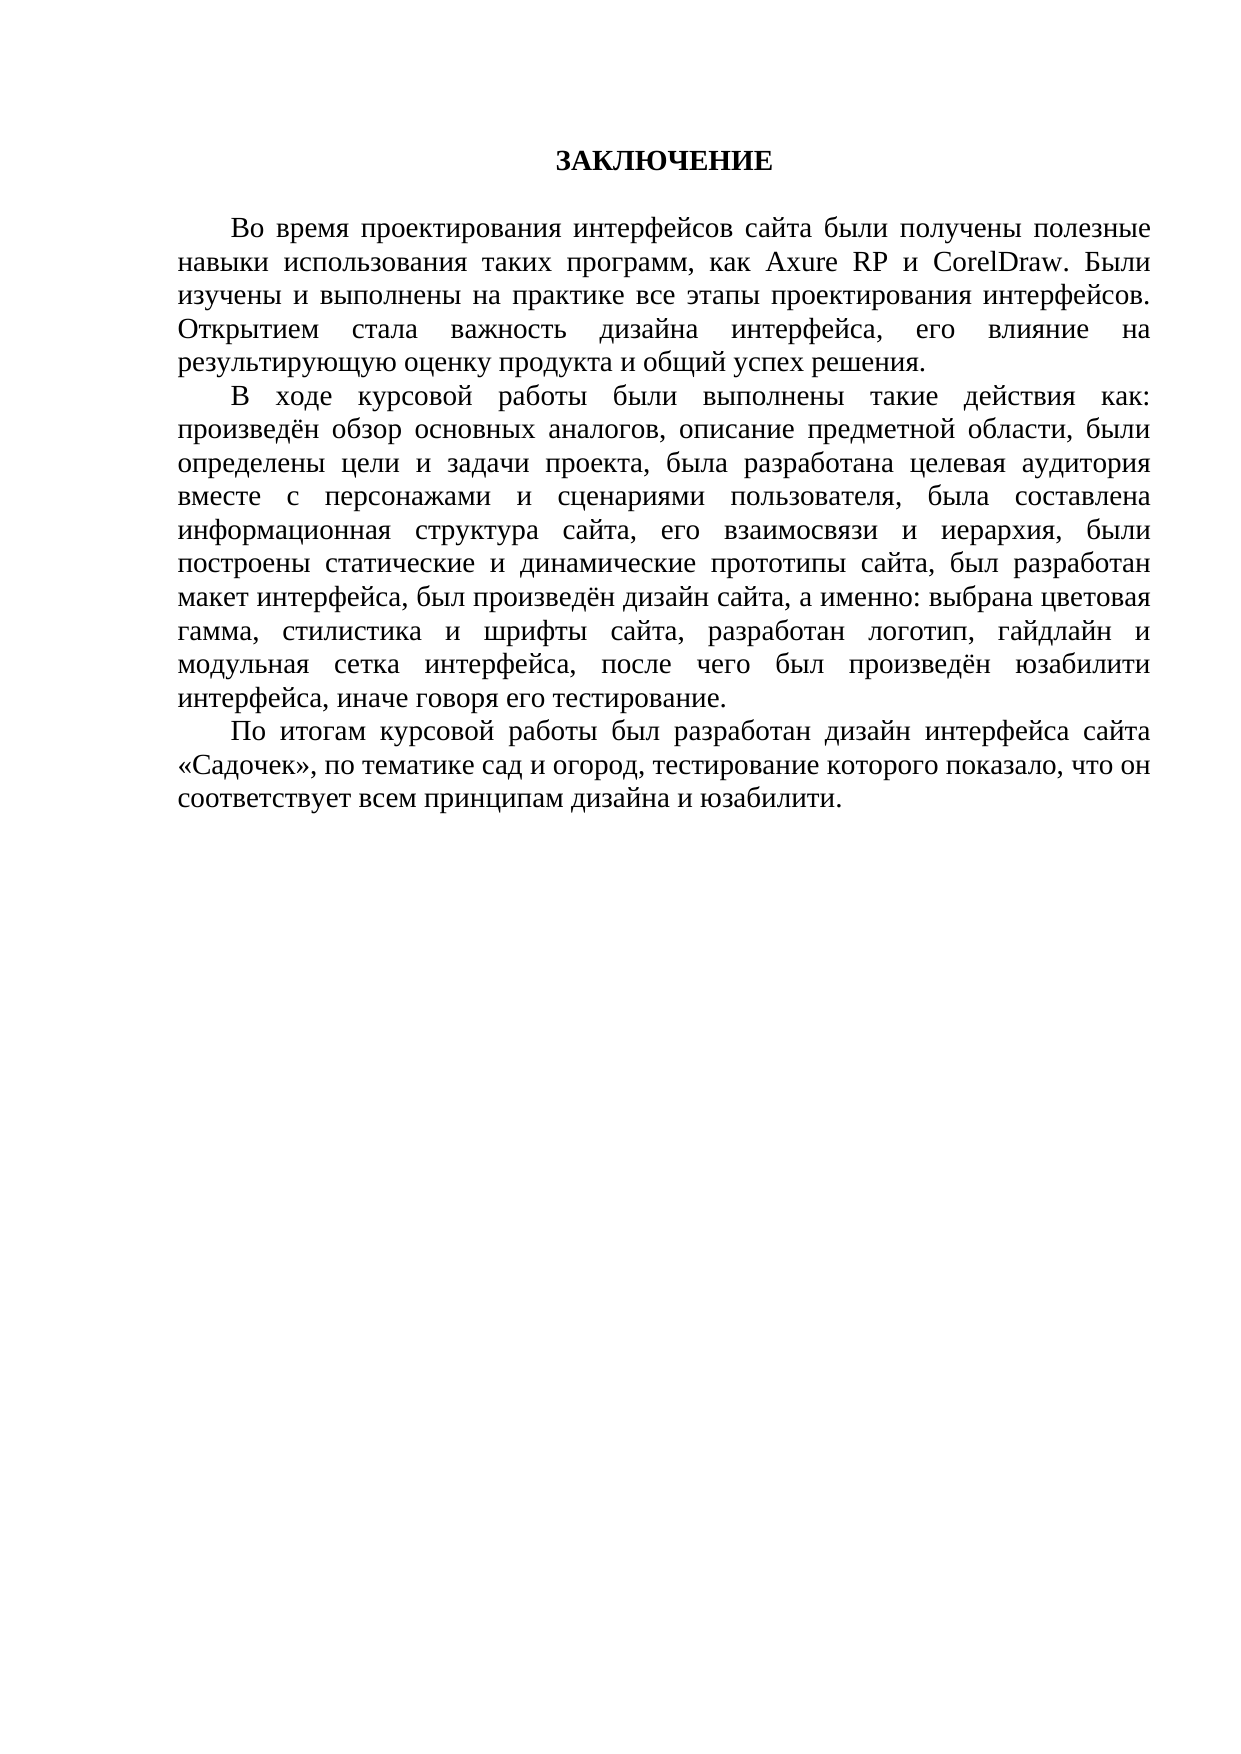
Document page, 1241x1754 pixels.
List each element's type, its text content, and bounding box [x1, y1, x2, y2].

text Во время проектирования интерфейсов сайта были получены полезные навыки использования таких программ, как Axure RP и CorelDraw. Были изучены и выполнены на практике все этапы проектирования интерфейсов. Открытием стала важность дизайна интерфейса, его влияние на результирующую оценку продукта и общий успех решения. [177, 210, 1152, 378]
text По итогам курсовой работы был разработан дизайн интерфейса сайта «Садочек», по тематике сад и огород, тестирование которого показало, что он соответствует всем принципам дизайна и юзабилити. [177, 713, 1152, 814]
subtitle ЗАКЛЮЧЕНИЕ [177, 143, 1152, 177]
text В ходе курсовой работы были выполнены такие действия как: произведён обзор основных аналогов, описание предметной области, были определены цели и задачи проекта, была разработана целевая аудитория вместе с персонажами и сценариями пользователя, была составлена информационная структура сайта, его взаимосвязи и иерархия, были построены статические и динамические прототипы сайта, был разработан макет интерфейса, был произведён дизайн сайта, а именно: выбрана цветовая гамма, стилистика и шрифты сайта, разработан логотип, гайдлайн и модульная сетка интерфейса, после чего был произведён юзабилити интерфейса, иначе говоря его тестирование. [177, 378, 1152, 713]
